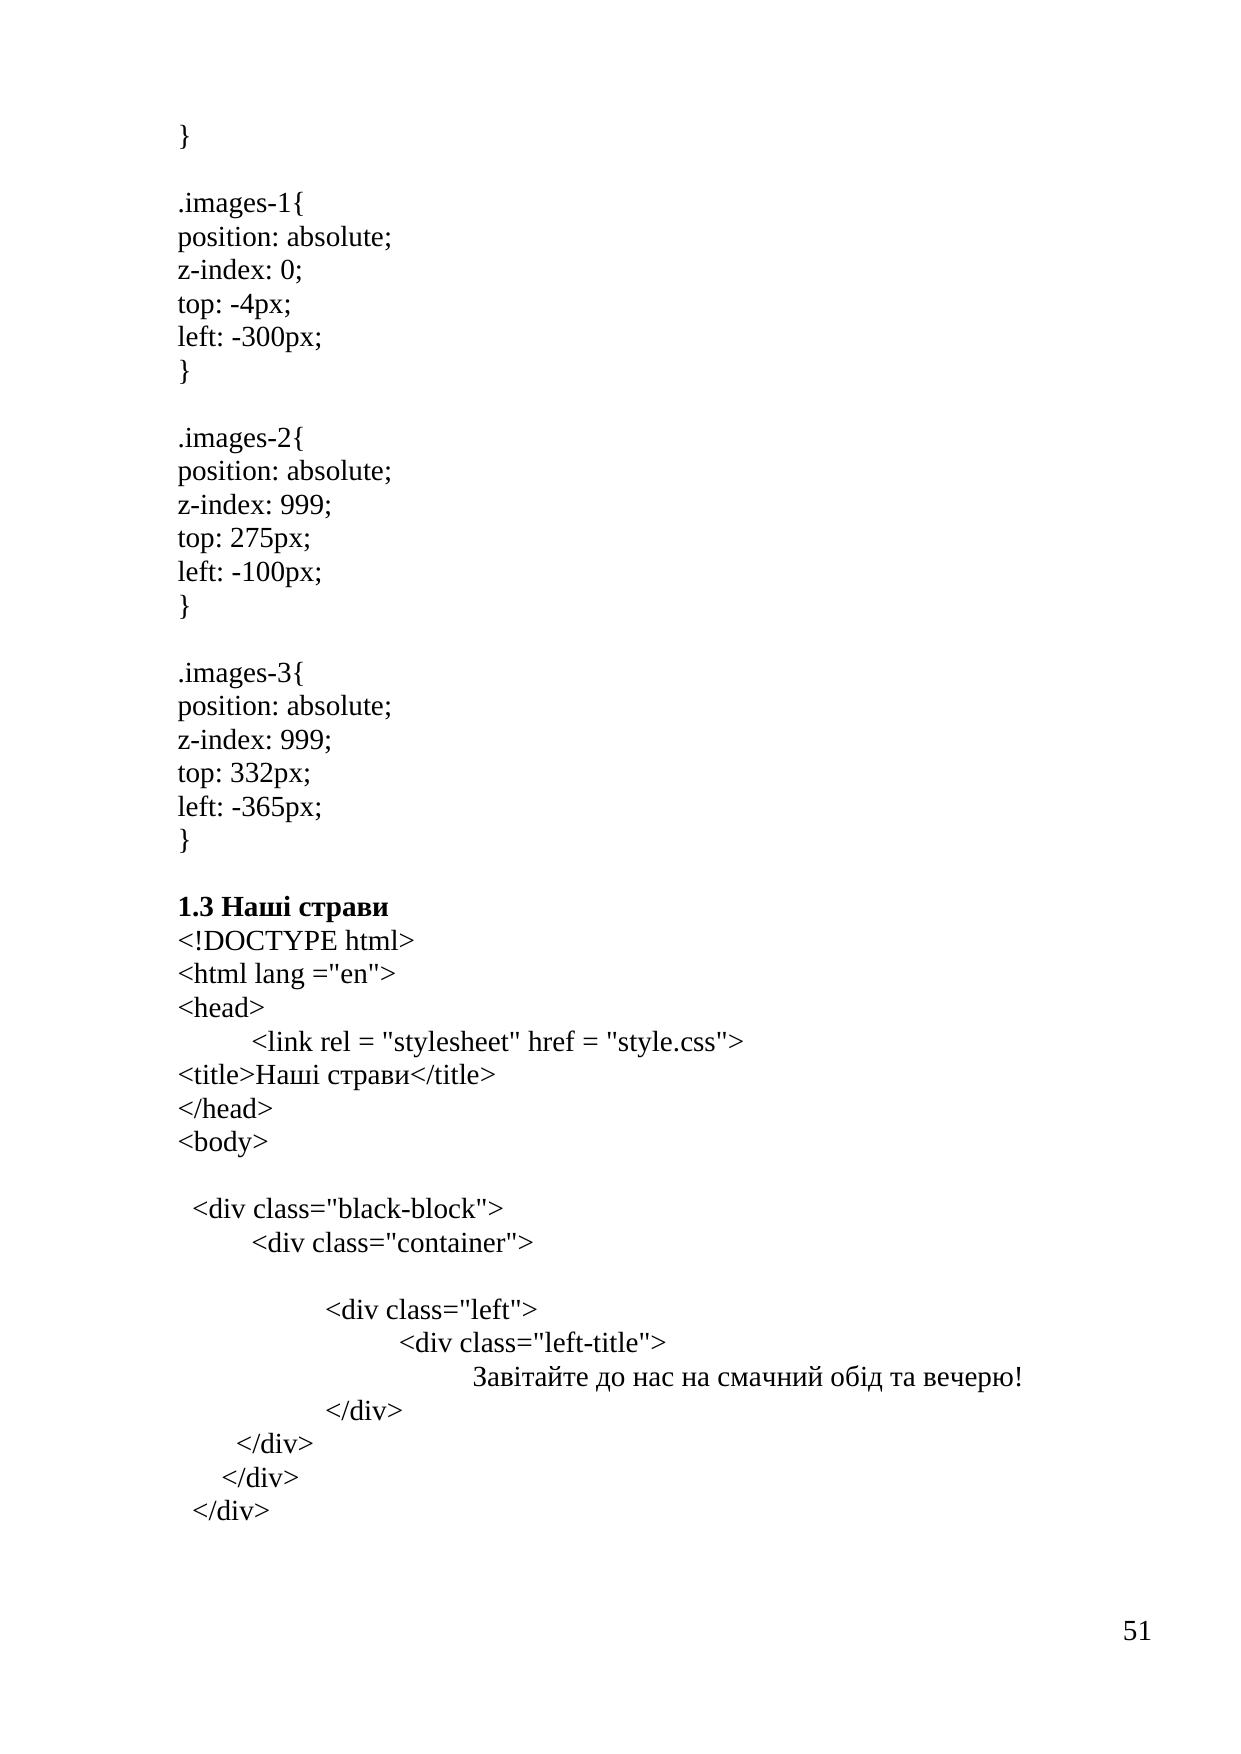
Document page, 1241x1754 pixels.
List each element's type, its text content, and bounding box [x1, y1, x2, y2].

text <div class="left"> [177, 1292, 1152, 1326]
text } [177, 353, 1152, 386]
text </div> [177, 1460, 1152, 1493]
text } [177, 822, 1152, 856]
text top: 332px; [177, 755, 1152, 789]
text <div class="container"> [177, 1225, 1152, 1258]
text <div class="black-block"> [177, 1191, 1152, 1225]
text <link rel = "stylesheet" href = "style.css"> [177, 1024, 1152, 1057]
text } [177, 118, 1152, 152]
text z-index: 999; [177, 487, 1152, 521]
text <div class="left-title"> [177, 1326, 1152, 1359]
text Завітайте до нас на смачний обід та вечерю! [177, 1359, 1152, 1393]
text <body> [177, 1124, 1152, 1158]
text </head> [177, 1091, 1152, 1124]
text .images-2{ [177, 420, 1152, 453]
text left: -365px; [177, 789, 1152, 822]
text .images-1{ [177, 185, 1152, 219]
text </div> [177, 1426, 1152, 1460]
text <title>Наші страви</title> [177, 1057, 1152, 1091]
text left: -100px; [177, 554, 1152, 588]
text </div> [177, 1393, 1152, 1426]
text position: absolute; [177, 453, 1152, 487]
text z-index: 999; [177, 722, 1152, 755]
text .images-3{ [177, 655, 1152, 688]
text 1.3 Наші страви [177, 889, 1152, 923]
text <head> [177, 990, 1152, 1024]
text left: -300px; [177, 319, 1152, 353]
text top: -4px; [177, 286, 1152, 319]
text position: absolute; [177, 219, 1152, 252]
text top: 275px; [177, 521, 1152, 554]
text <!DOCTYPE html> [177, 923, 1152, 957]
text <html lang ="en"> [177, 957, 1152, 990]
text position: absolute; [177, 688, 1152, 722]
text z-index: 0; [177, 252, 1152, 286]
text </div> [177, 1493, 1152, 1527]
text } [177, 588, 1152, 621]
